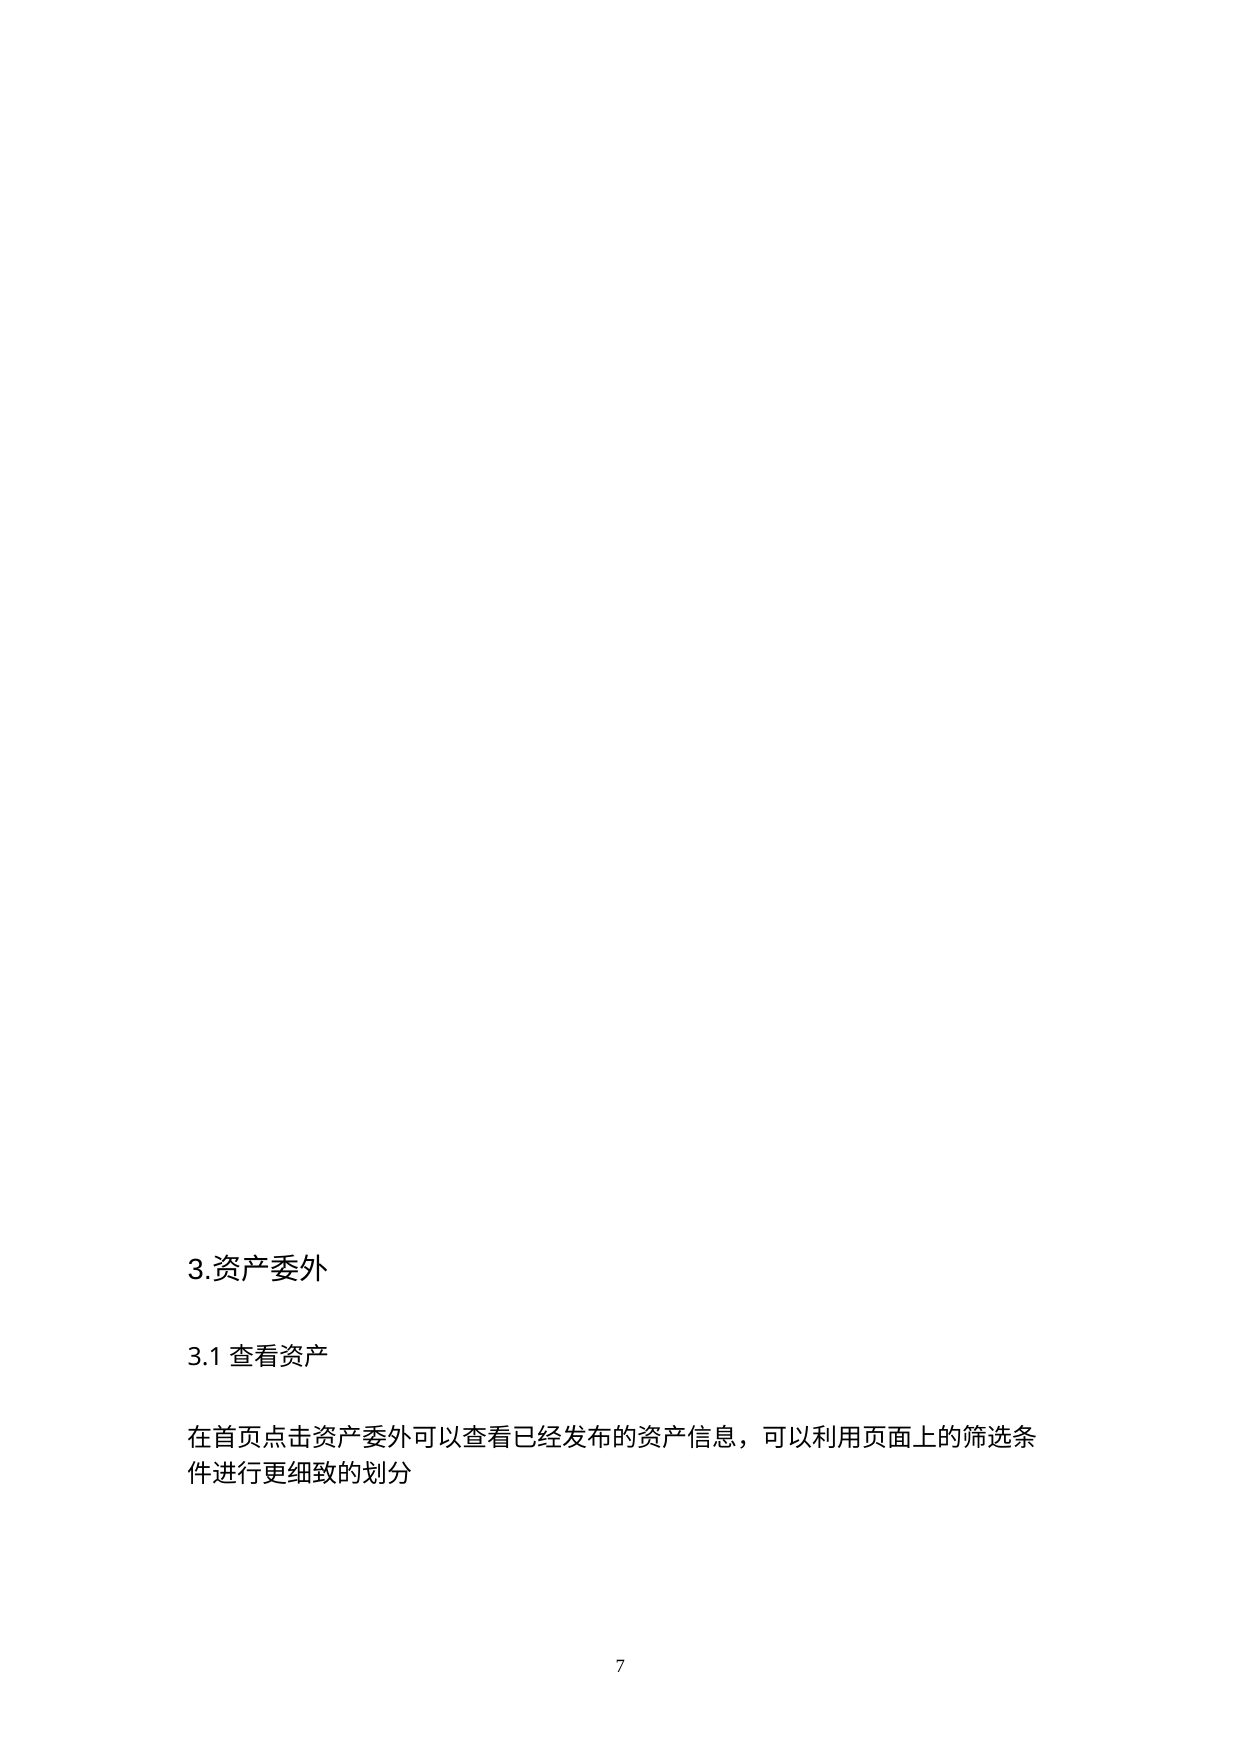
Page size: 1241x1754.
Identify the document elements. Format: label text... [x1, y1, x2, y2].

text 在首页点击资产委外可以查看已经发布的资产信息，可以利用页面上的筛选条件进行更细致的划分 [187, 1418, 1053, 1490]
subtitle 3.资产委外 [187, 1246, 1053, 1288]
subtitle 3.1 查看资产 [187, 1336, 1053, 1372]
